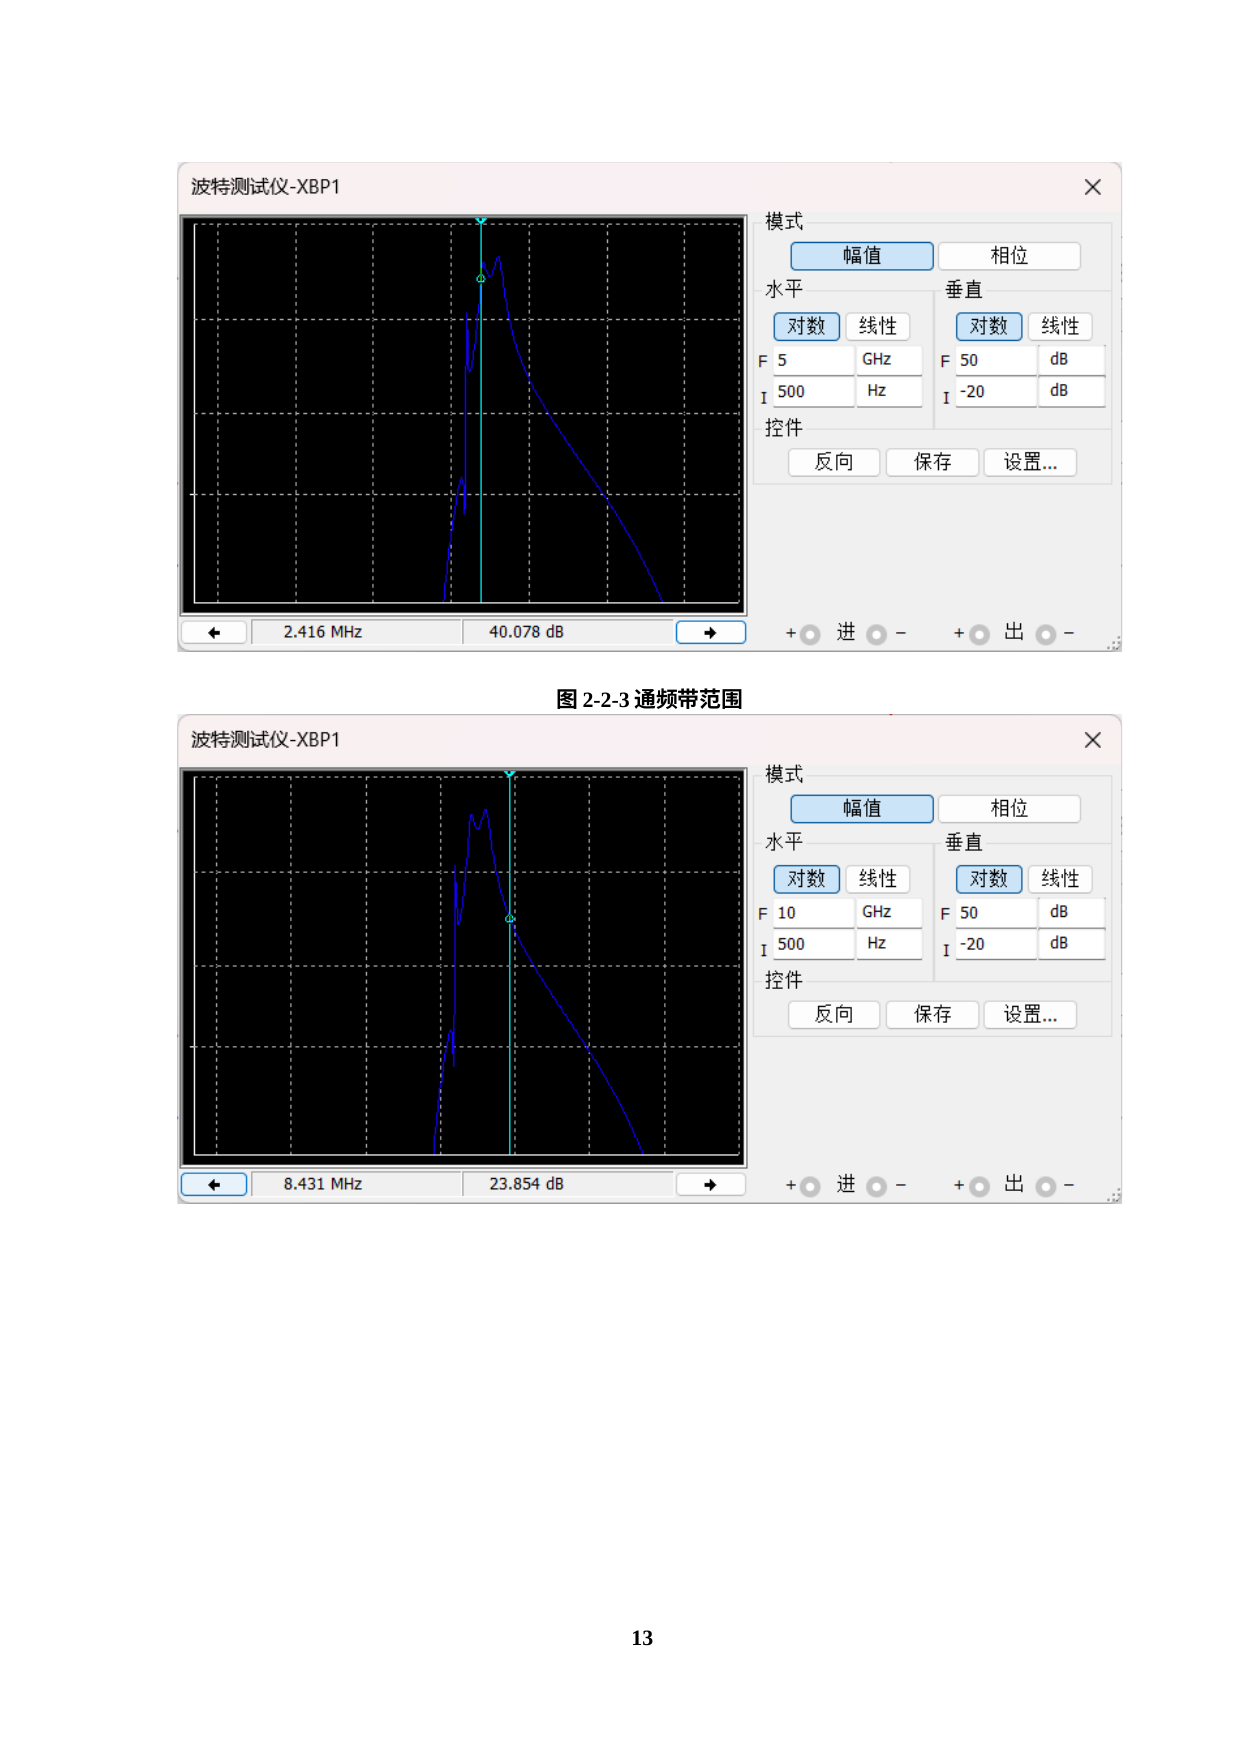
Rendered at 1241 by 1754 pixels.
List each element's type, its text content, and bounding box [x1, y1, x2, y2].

picture [177, 162, 1123, 652]
text 图2-2-3通频带范围 [177, 682, 1122, 714]
picture [177, 714, 1123, 1204]
